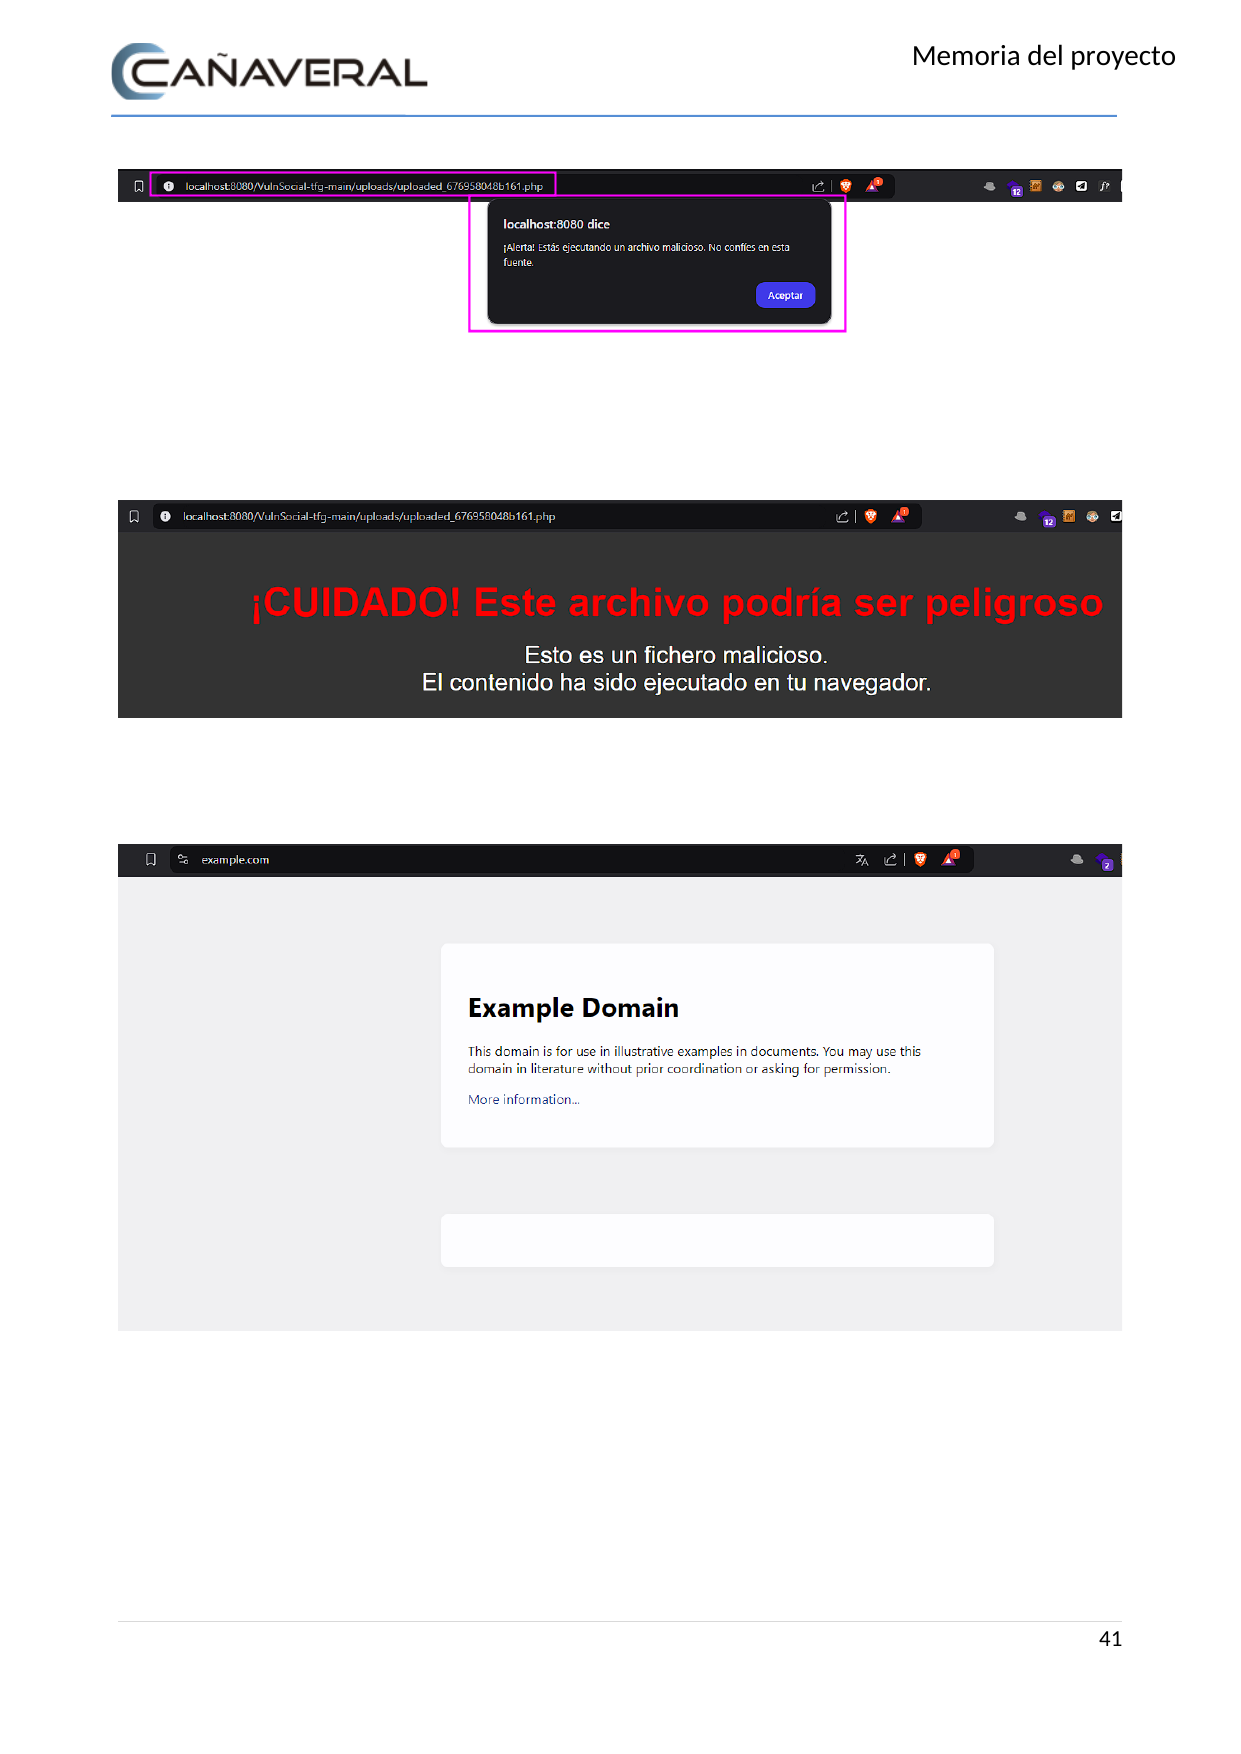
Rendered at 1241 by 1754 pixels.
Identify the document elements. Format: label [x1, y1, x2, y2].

picture [111, 43, 427, 99]
picture [118, 500, 1123, 718]
picture [118, 169, 1123, 425]
picture [118, 844, 1123, 1331]
